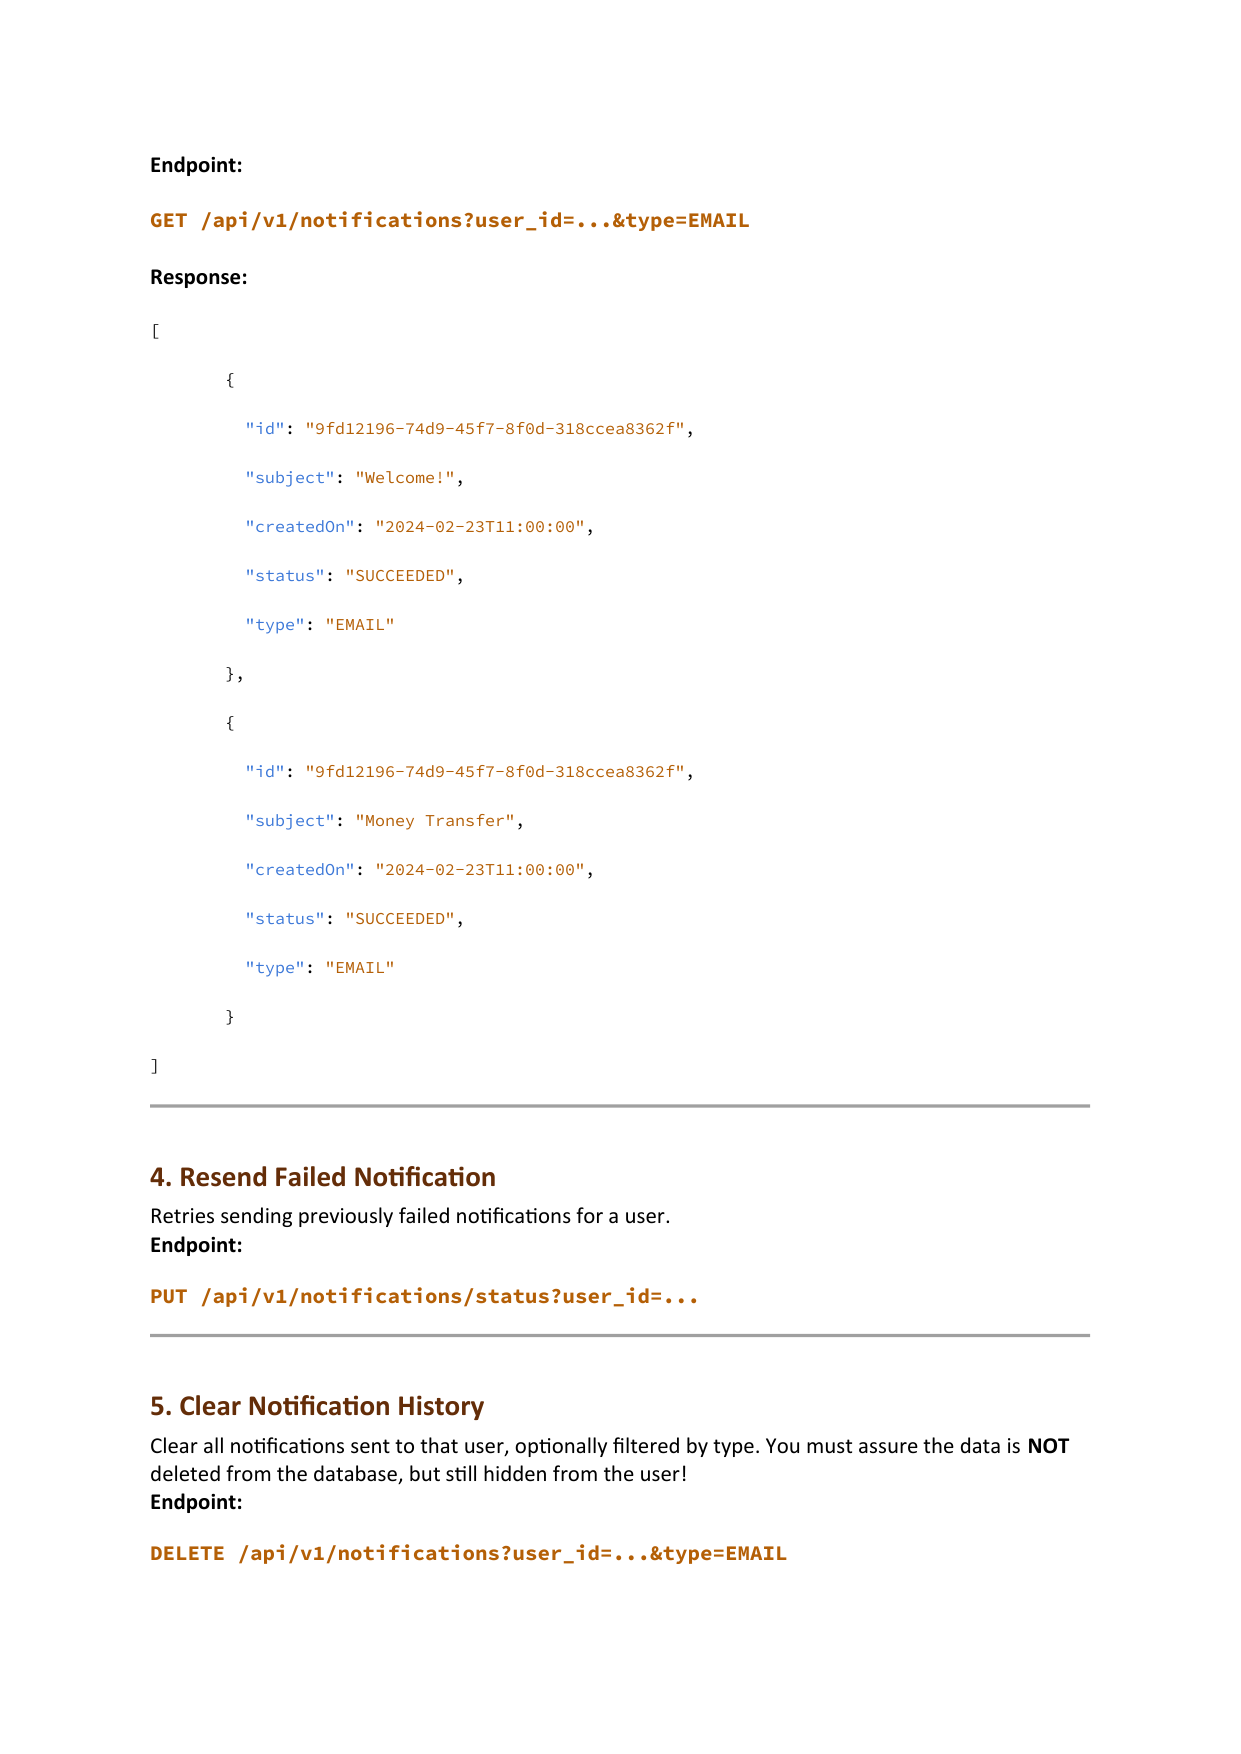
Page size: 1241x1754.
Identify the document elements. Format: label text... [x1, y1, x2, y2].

text DELETE /api/v1/notifications?user_id=...&type=EMAIL [150, 1540, 1090, 1566]
text Retries sending previously failed notifications for a user. Endpoint: [150, 1202, 1090, 1258]
text [ [150, 319, 1090, 340]
text Clear all notifications sent to that user, optionally filtered by type. You must assure the data is NOT deleted from the database, but still hidden from the user! Endpoint: [150, 1431, 1090, 1515]
text } [225, 1006, 1090, 1027]
subtitle 5. Clear Notification History [150, 1387, 1090, 1423]
text "status": "SUCCEEDED", [225, 565, 1090, 586]
text Endpoint: [150, 150, 1090, 178]
subtitle 4. Resend Failed Notification [150, 1158, 1090, 1193]
text "createdOn": "2024-02-23T11:00:00", [225, 859, 1090, 880]
text GET /api/v1/notifications?user_id=...&type=EMAIL [150, 207, 1090, 233]
text "type": "EMAIL" [225, 614, 1090, 635]
text "id": "9fd12196-74d9-45f7-8f0d-318ccea8362f", [225, 761, 1090, 782]
text Response: [150, 262, 1090, 290]
text "subject": "Money Transfer", [225, 810, 1090, 831]
text "status": "SUCCEEDED", [225, 908, 1090, 929]
text "subject": "Welcome!", [225, 467, 1090, 488]
text "id": "9fd12196-74d9-45f7-8f0d-318ccea8362f", [225, 418, 1090, 438]
text ] [150, 1055, 1090, 1076]
text }, [225, 663, 1090, 684]
text "type": "EMAIL" [225, 957, 1090, 978]
text { [225, 712, 1090, 733]
text { [225, 368, 1090, 389]
text PUT /api/v1/notifications/status?user_id=... [150, 1283, 1090, 1309]
text "createdOn": "2024-02-23T11:00:00", [225, 516, 1090, 537]
